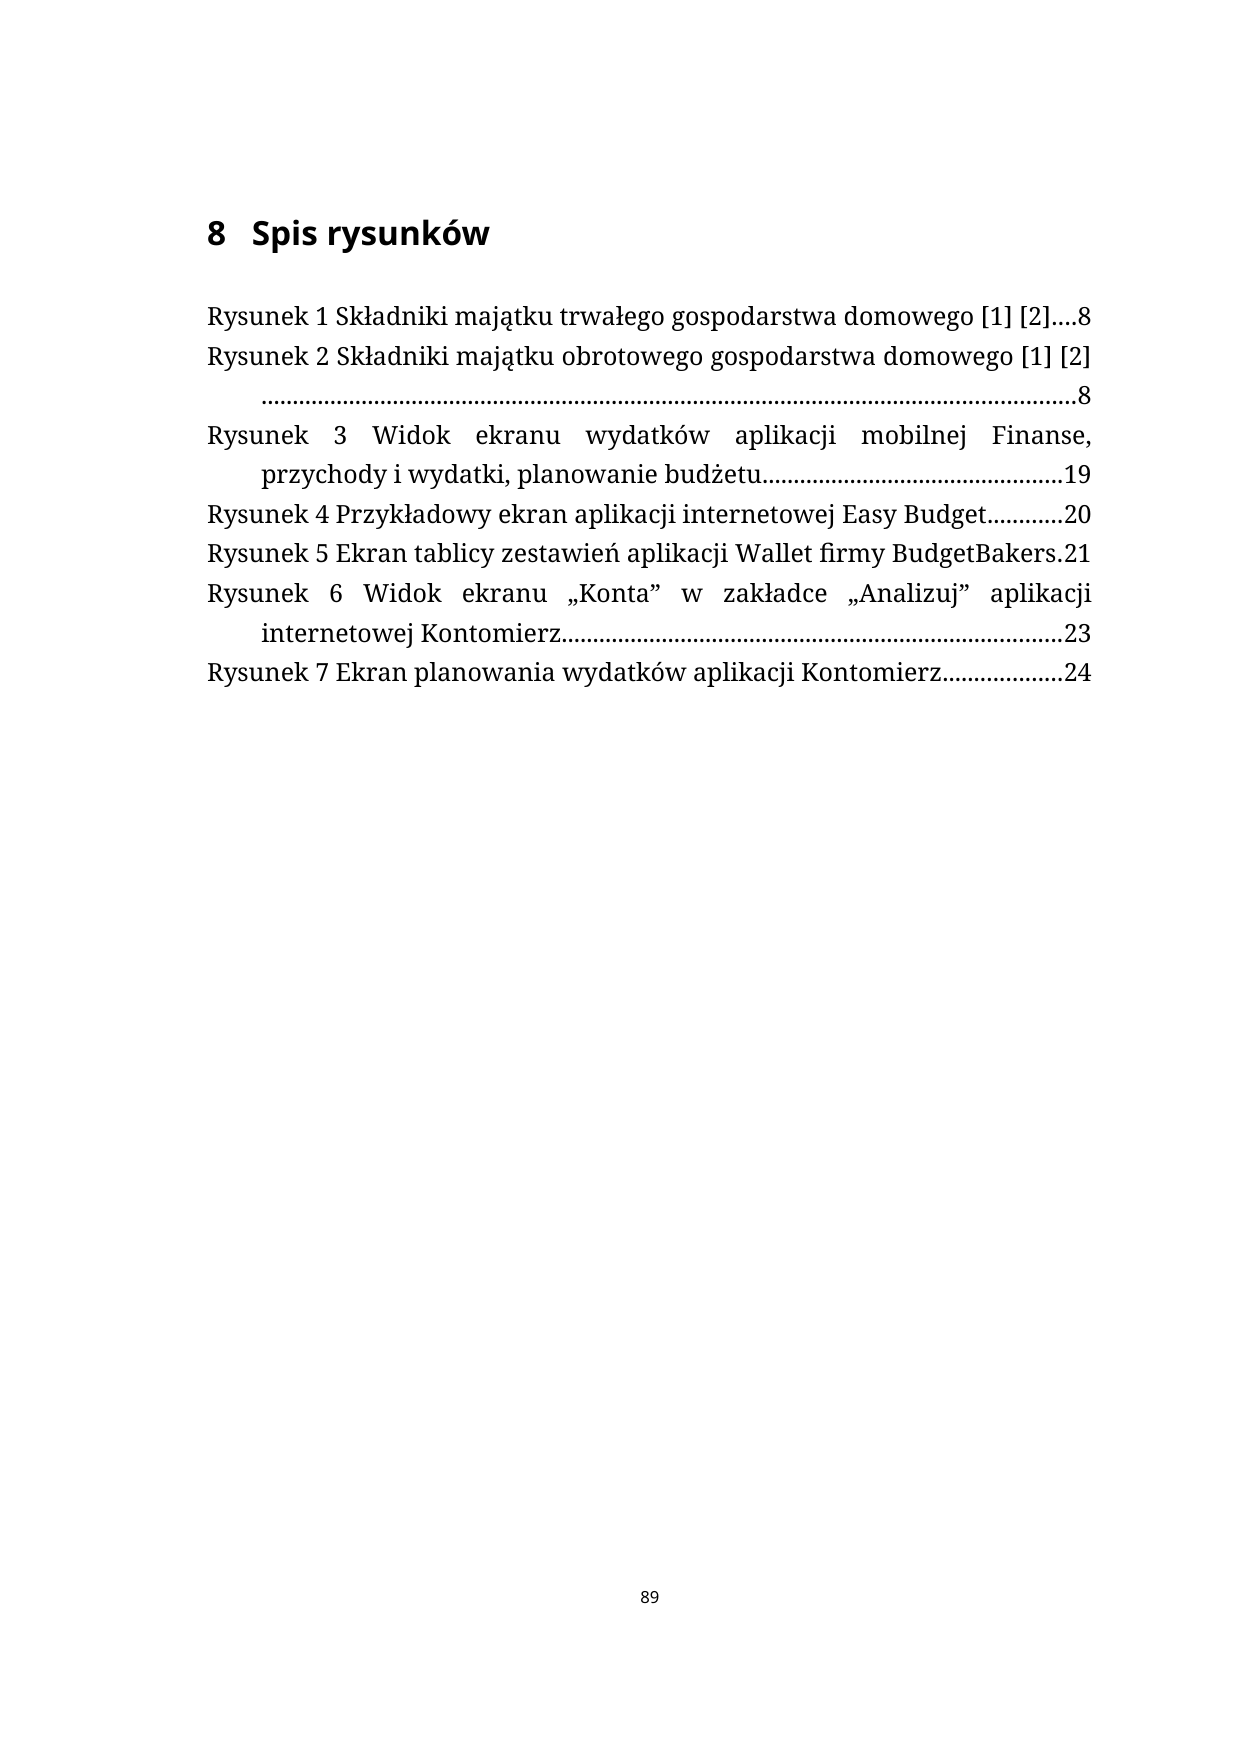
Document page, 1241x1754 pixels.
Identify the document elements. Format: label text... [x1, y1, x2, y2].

subtitle Spis rysunków [207, 210, 1092, 256]
text Rysunek 3 Widok ekranu wydatków aplikacji mobilnej Finanse, przychody i wydatki, planowanie budżetu 19 [207, 412, 1092, 491]
text Rysunek 2 Składniki majątku obrotowego gospodarstwa domowego [1] [2] 8 [207, 333, 1092, 412]
text Rysunek 7 Ekran planowania wydatków aplikacji Kontomierz 24 [207, 649, 1092, 689]
text Rysunek 4 Przykładowy ekran aplikacji internetowej Easy Budget 20 [207, 491, 1092, 531]
text Rysunek 6 Widok ekranu „Konta” w zakładce „Analizuj” aplikacji internetowej Kontomierz 23 [207, 570, 1092, 649]
text Rysunek 1 Składniki majątku trwałego gospodarstwa domowego [1] [2] 8 [207, 293, 1092, 333]
text Rysunek 5 Ekran tablicy zestawień aplikacji Wallet firmy BudgetBakers 21 [207, 531, 1092, 570]
